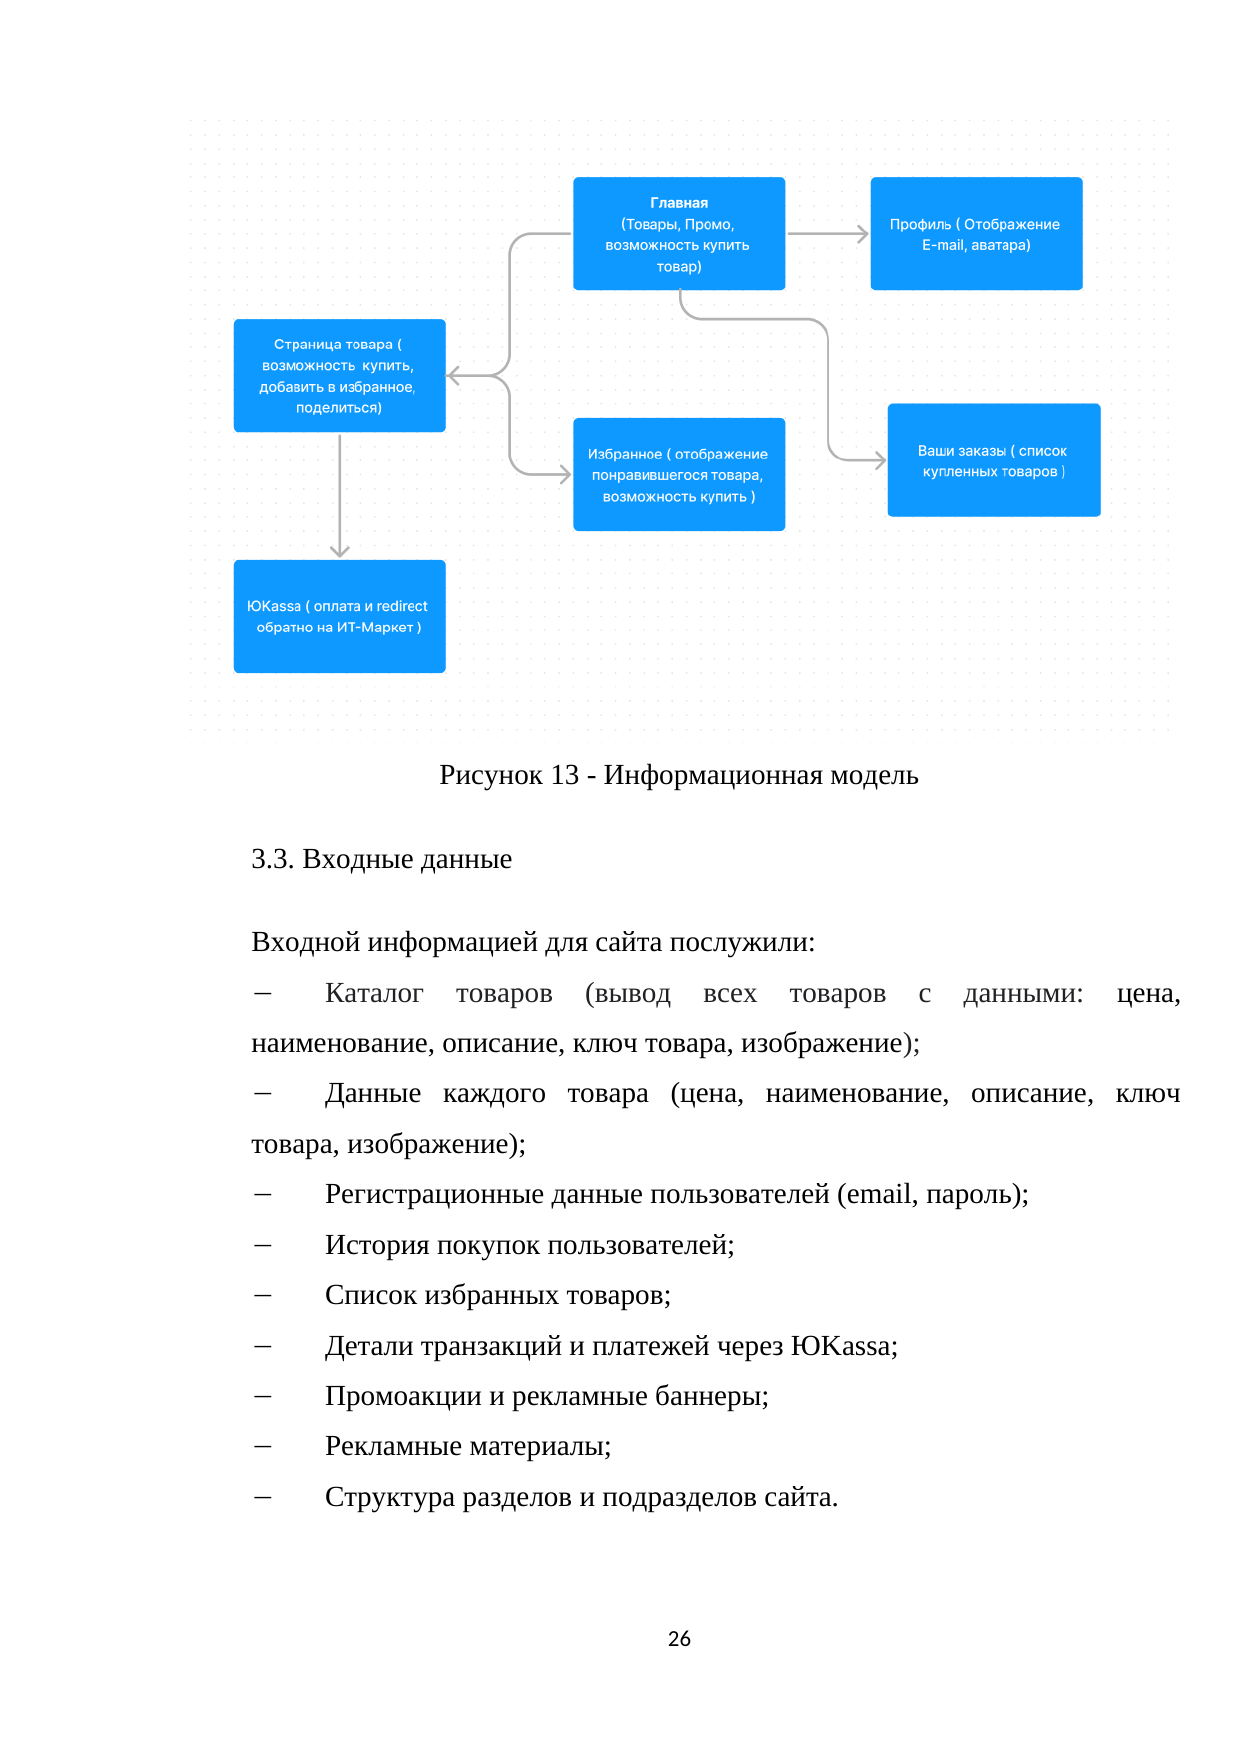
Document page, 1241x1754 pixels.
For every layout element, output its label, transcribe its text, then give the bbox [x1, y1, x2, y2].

picture [177, 118, 1182, 743]
list Список избранных товаров; [251, 1277, 1181, 1311]
list Структура разделов и подразделов сайта. [251, 1479, 1181, 1512]
list Рекламные материалы; [251, 1428, 1181, 1462]
list Промоакции и рекламные баннеры; [251, 1378, 1181, 1412]
list Каталог товаров (вывод всех товаров с данными: цена, наименование, описание, ключ товара, изображение); [251, 975, 1181, 1059]
text 3.3. Входные данные [177, 841, 1181, 874]
list Детали транзакций и платежей через ЮKassa; [251, 1328, 1181, 1361]
list Данные каждого товара (цена, наименование, описание, ключ товара, изображение); [251, 1076, 1181, 1159]
text Входной информацией для сайта послужили: [177, 924, 1181, 958]
list История покупок пользователей; [251, 1227, 1181, 1260]
list Регистрационные данные пользователей (email, пароль); [251, 1176, 1181, 1210]
text Рисунок 13 - Информационная модель [177, 757, 1181, 790]
